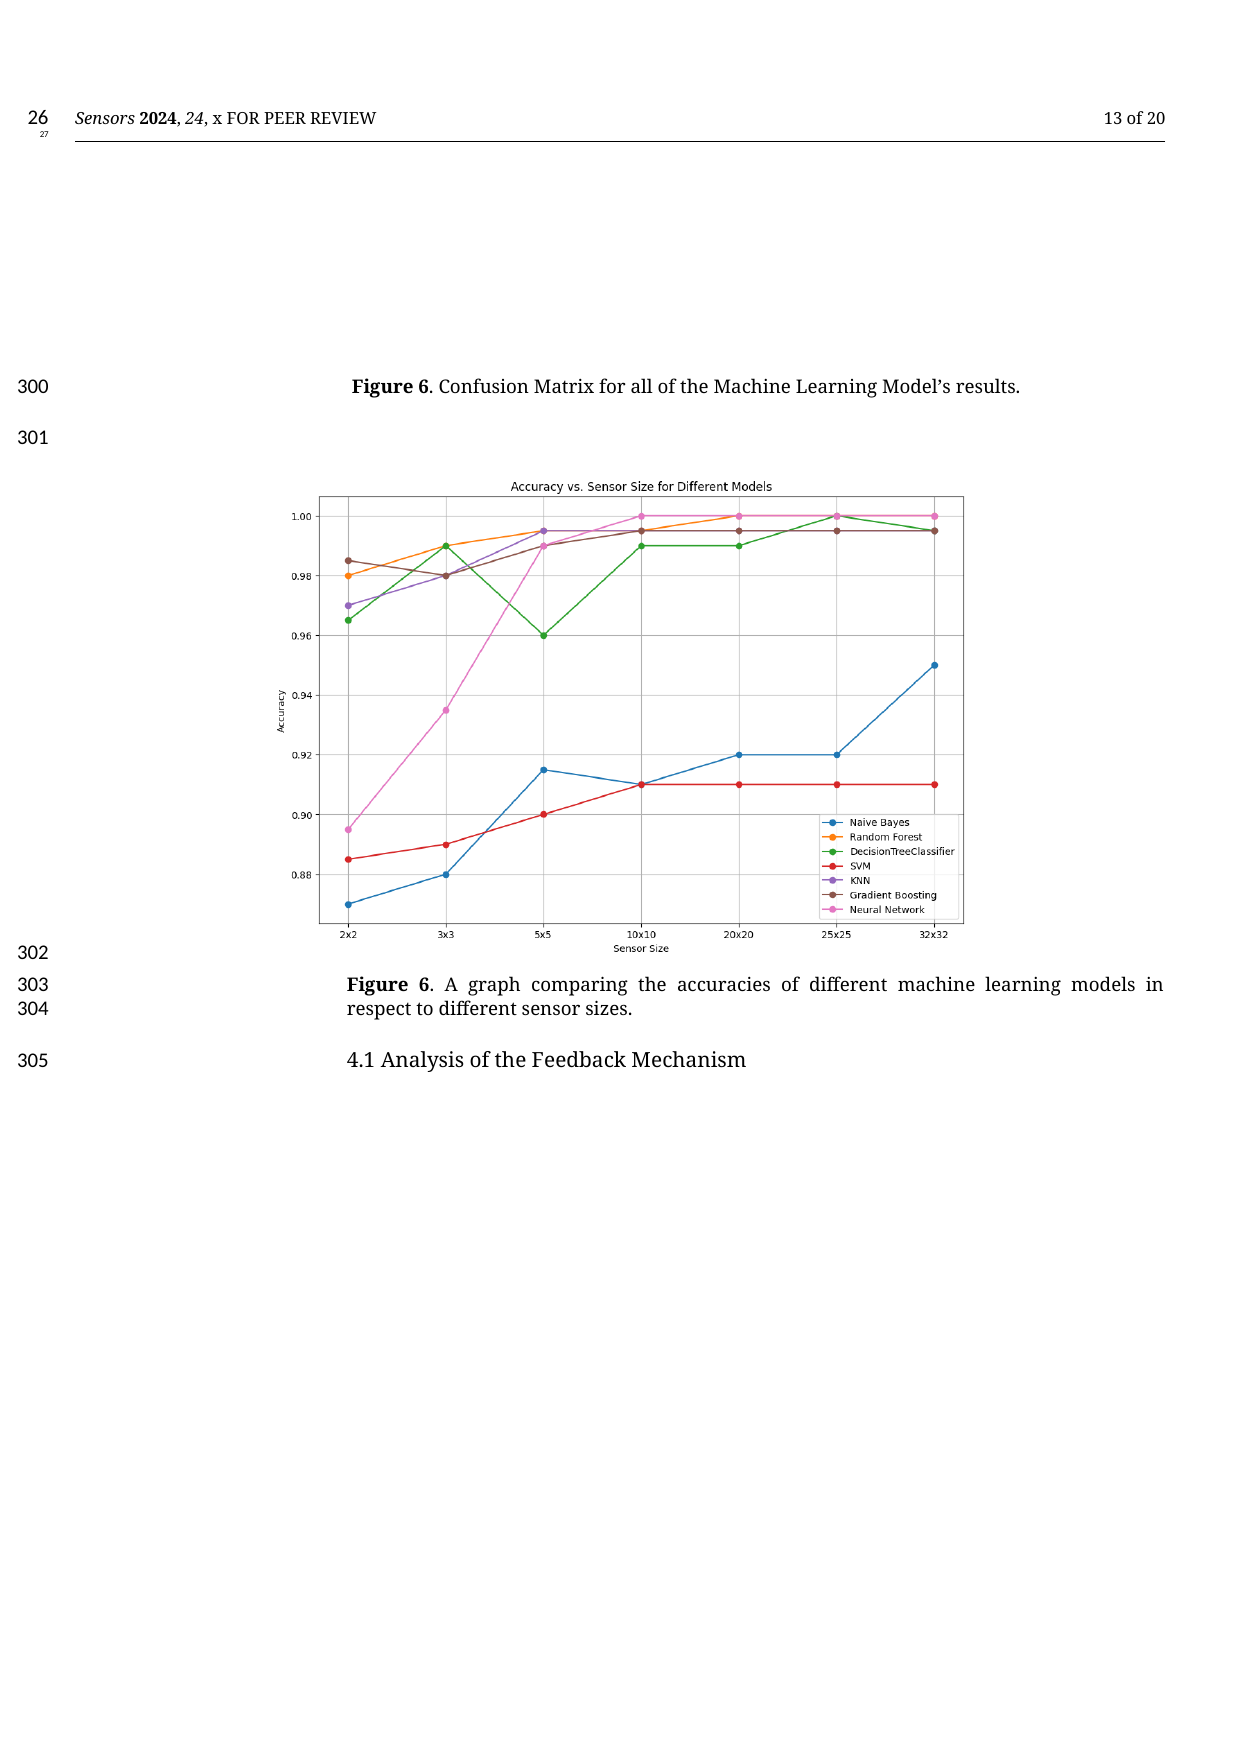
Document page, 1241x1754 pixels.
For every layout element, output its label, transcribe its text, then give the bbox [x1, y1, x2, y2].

text Figure 6. A graph comparing the accuracies of different machine learning models in respect to different sensor sizes. [347, 972, 1165, 1021]
text Figure 6. Confusion Matrix for all of the Machine Learning Model’s results. [347, 374, 1165, 398]
subtitle 4.1 Analysis of the Feedback Mechanism [347, 1046, 1165, 1072]
picture [270, 475, 970, 960]
